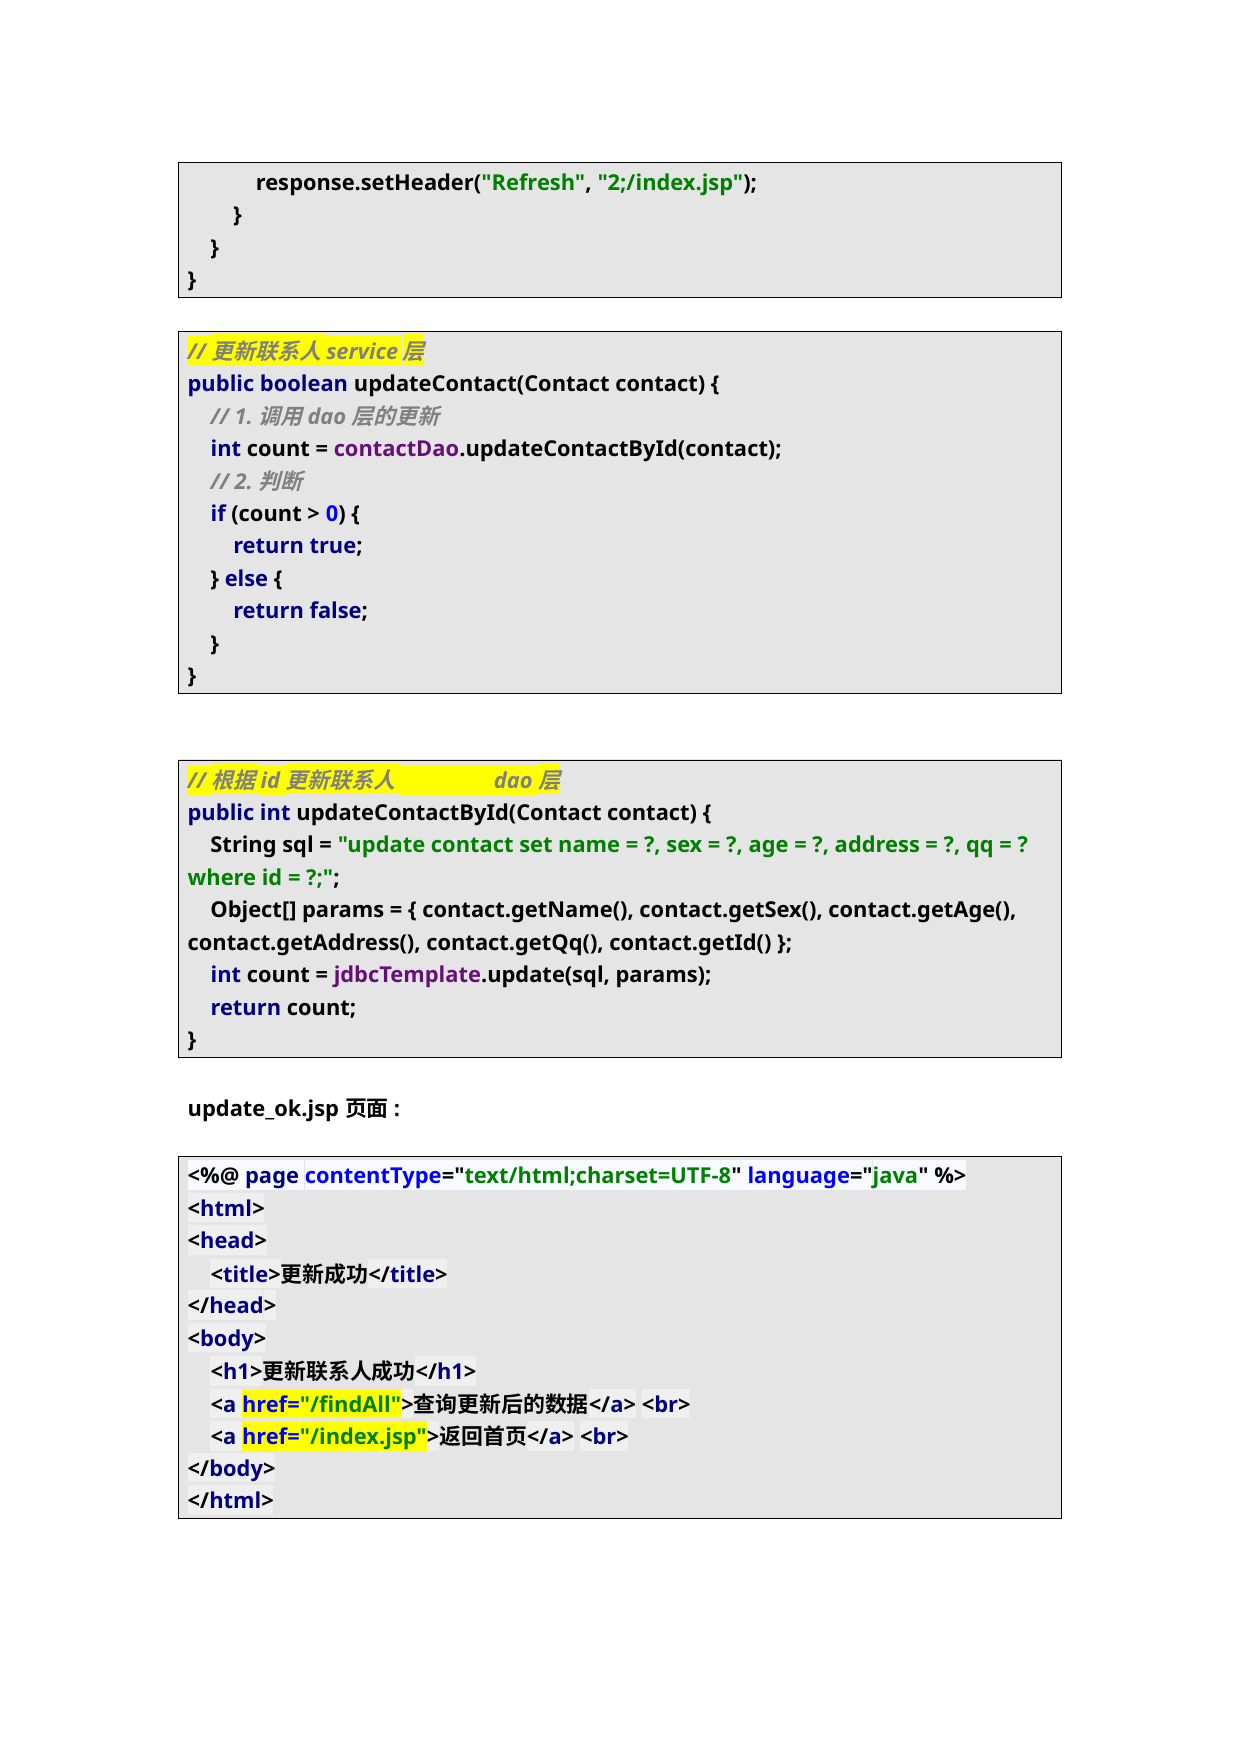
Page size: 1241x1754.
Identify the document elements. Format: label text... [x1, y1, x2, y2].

text <%@ page contentType="text/html;charset=UTF-8" language="java" %> <html> <head> <title>更新成功</title> </head> <body> <h1>更新联系人成功</h1> <a href="/findAll">查询更新后的数据</a> <br> <a href="/index.jsp">返回首页</a> <br> </body> </html> [179, 1157, 1061, 1518]
text // 更新联系人 service层 public boolean updateContact(Contact contact) { // 1. 调用 dao 层的更新 int count = contactDao.updateContactById(contact); // 2. 判断 if (count > 0) { return true; } else { return false; } } [179, 332, 1061, 693]
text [179, 163, 1061, 297]
text update_ok.jsp 页面 : [187, 1091, 1053, 1123]
text // 根据 id 更新联系人 dao 层 public int updateContactById(Contact contact) { String sql = "update contact set name = ?, sex = ?, age = ?, address = ?, qq = ? where id = ?;"; Object[] params = { contact.getName(), contact.getSex(), contact.getAge(), contact.getAddress(), contact.getQq(), contact.getId() }; int count = jdbcTemplate.update(sql, params); return count; } [179, 761, 1061, 1057]
